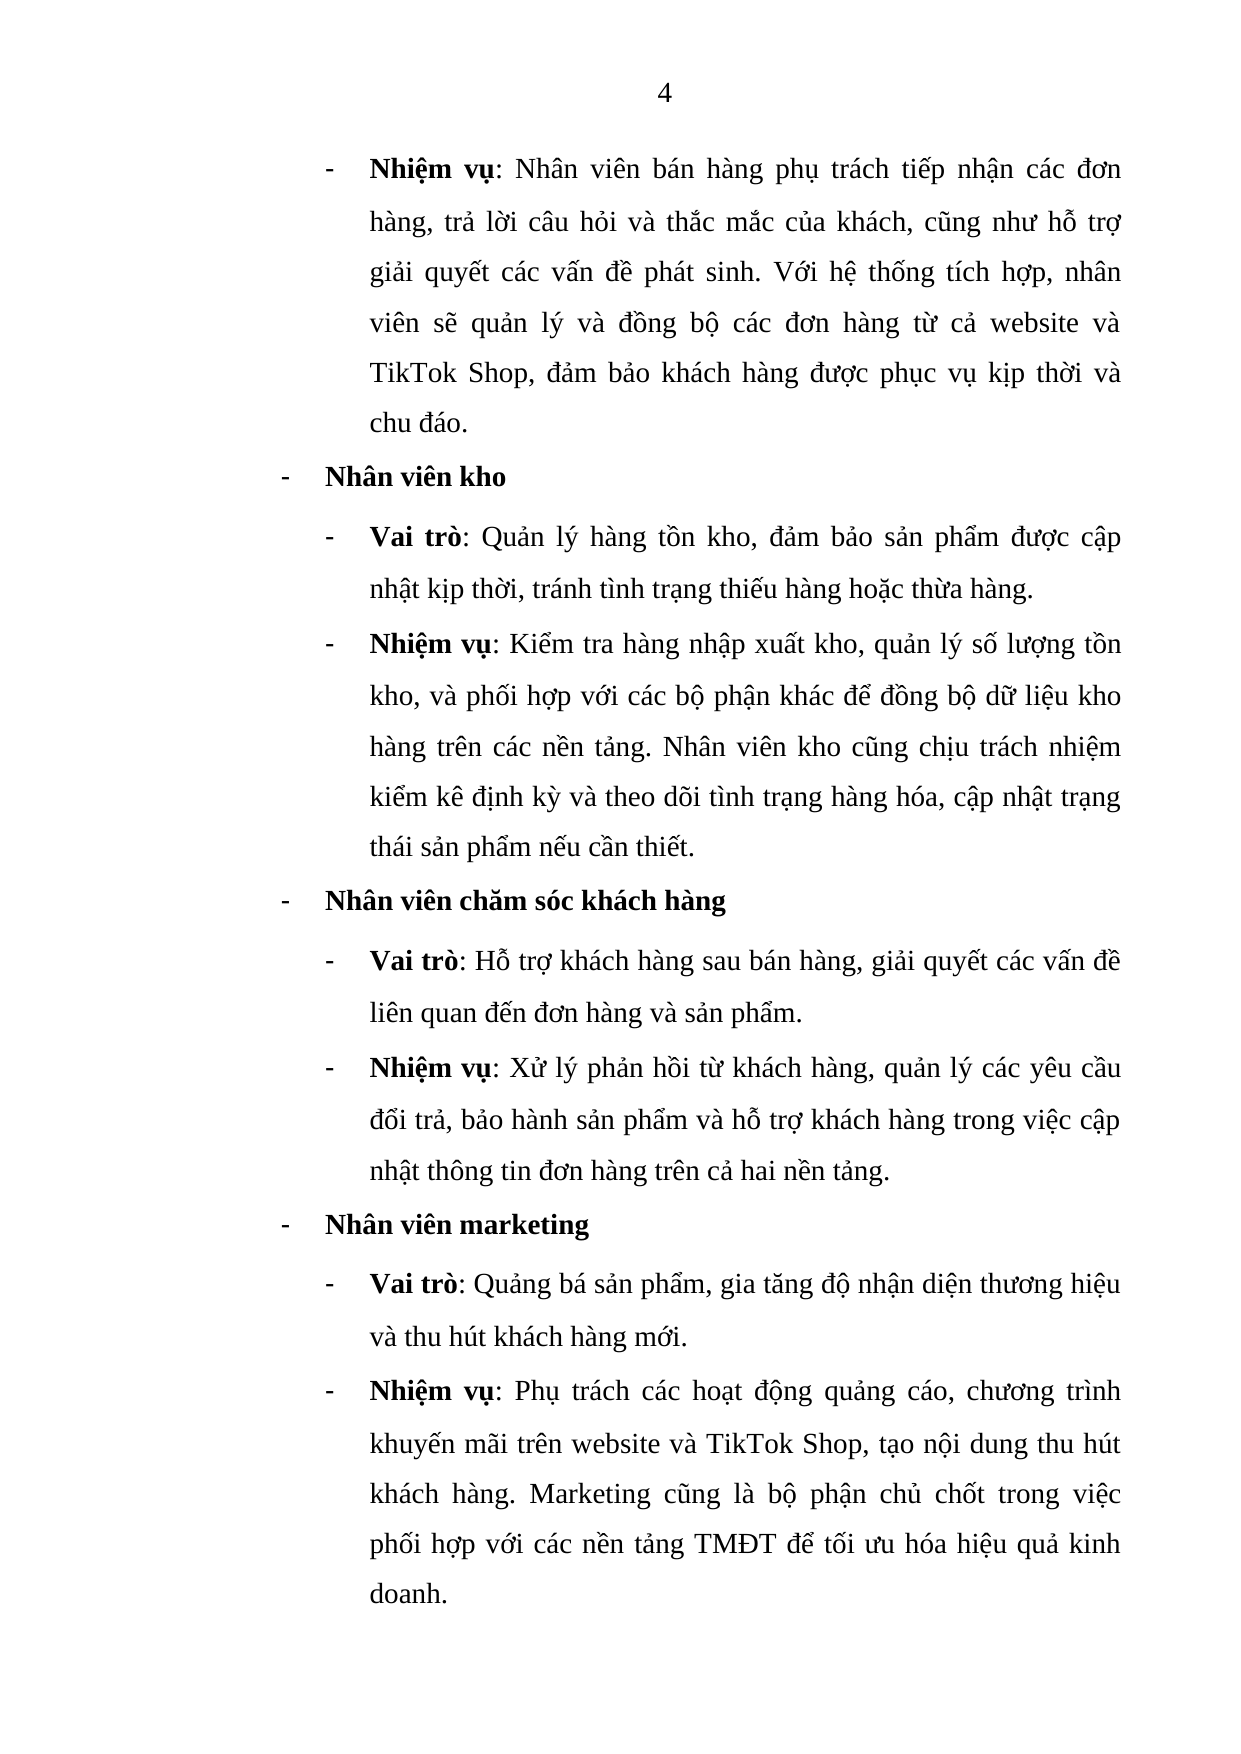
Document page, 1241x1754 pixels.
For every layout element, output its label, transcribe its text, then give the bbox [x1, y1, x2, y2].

list Nhiệm vụ: Kiểm tra hàng nhập xuất kho, quản lý số lượng tồn kho, và phối hợp với các bộ phận khác để đồng bộ dữ liệu kho hàng trên các nền tảng. Nhân viên kho cũng chịu trách nhiệm kiểm kê định kỳ và theo dõi tình trạng hàng hóa, cập nhật trạng thái sản phẩm nếu cần thiết. [325, 622, 1122, 863]
list Nhiệm vụ: Phụ trách các hoạt động quảng cáo, chương trình khuyến mãi trên website và TikTok Shop, tạo nội dung thu hút khách hàng. Marketing cũng là bộ phận chủ chốt trong việc phối hợp với các nền tảng TMĐT để tối ưu hóa hiệu quả kinh doanh. [325, 1369, 1122, 1610]
list Nhiệm vụ: Xử lý phản hồi từ khách hàng, quản lý các yêu cầu đổi trả, bảo hành sản phẩm và hỗ trợ khách hàng trong việc cập nhật thông tin đơn hàng trên cả hai nền tảng. [325, 1046, 1122, 1186]
list Vai trò: Quản lý hàng tồn kho, đảm bảo sản phẩm được cập nhật kịp thời, tránh tình trạng thiếu hàng hoặc thừa hàng. [325, 515, 1122, 605]
list Nhân viên marketing [281, 1203, 1122, 1243]
list Vai trò: Hỗ trợ khách hàng sau bán hàng, giải quyết các vấn đề liên quan đến đơn hàng và sản phẩm. [325, 939, 1122, 1029]
list Nhiệm vụ: Nhân viên bán hàng phụ trách tiếp nhận các đơn hàng, trả lời câu hỏi và thắc mắc của khách, cũng như hỗ trợ giải quyết các vấn đề phát sinh. Với hệ thống tích hợp, nhân viên sẽ quản lý và đồng bộ các đơn hàng từ cả website và TikTok Shop, đảm bảo khách hàng được phục vụ kịp thời và chu đáo. [325, 148, 1122, 439]
list Nhân viên chăm sóc khách hàng [281, 880, 1122, 919]
list Nhân viên kho [281, 456, 1122, 495]
list Vai trò: Quảng bá sản phẩm, gia tăng độ nhận diện thương hiệu và thu hút khách hàng mới. [325, 1262, 1122, 1352]
